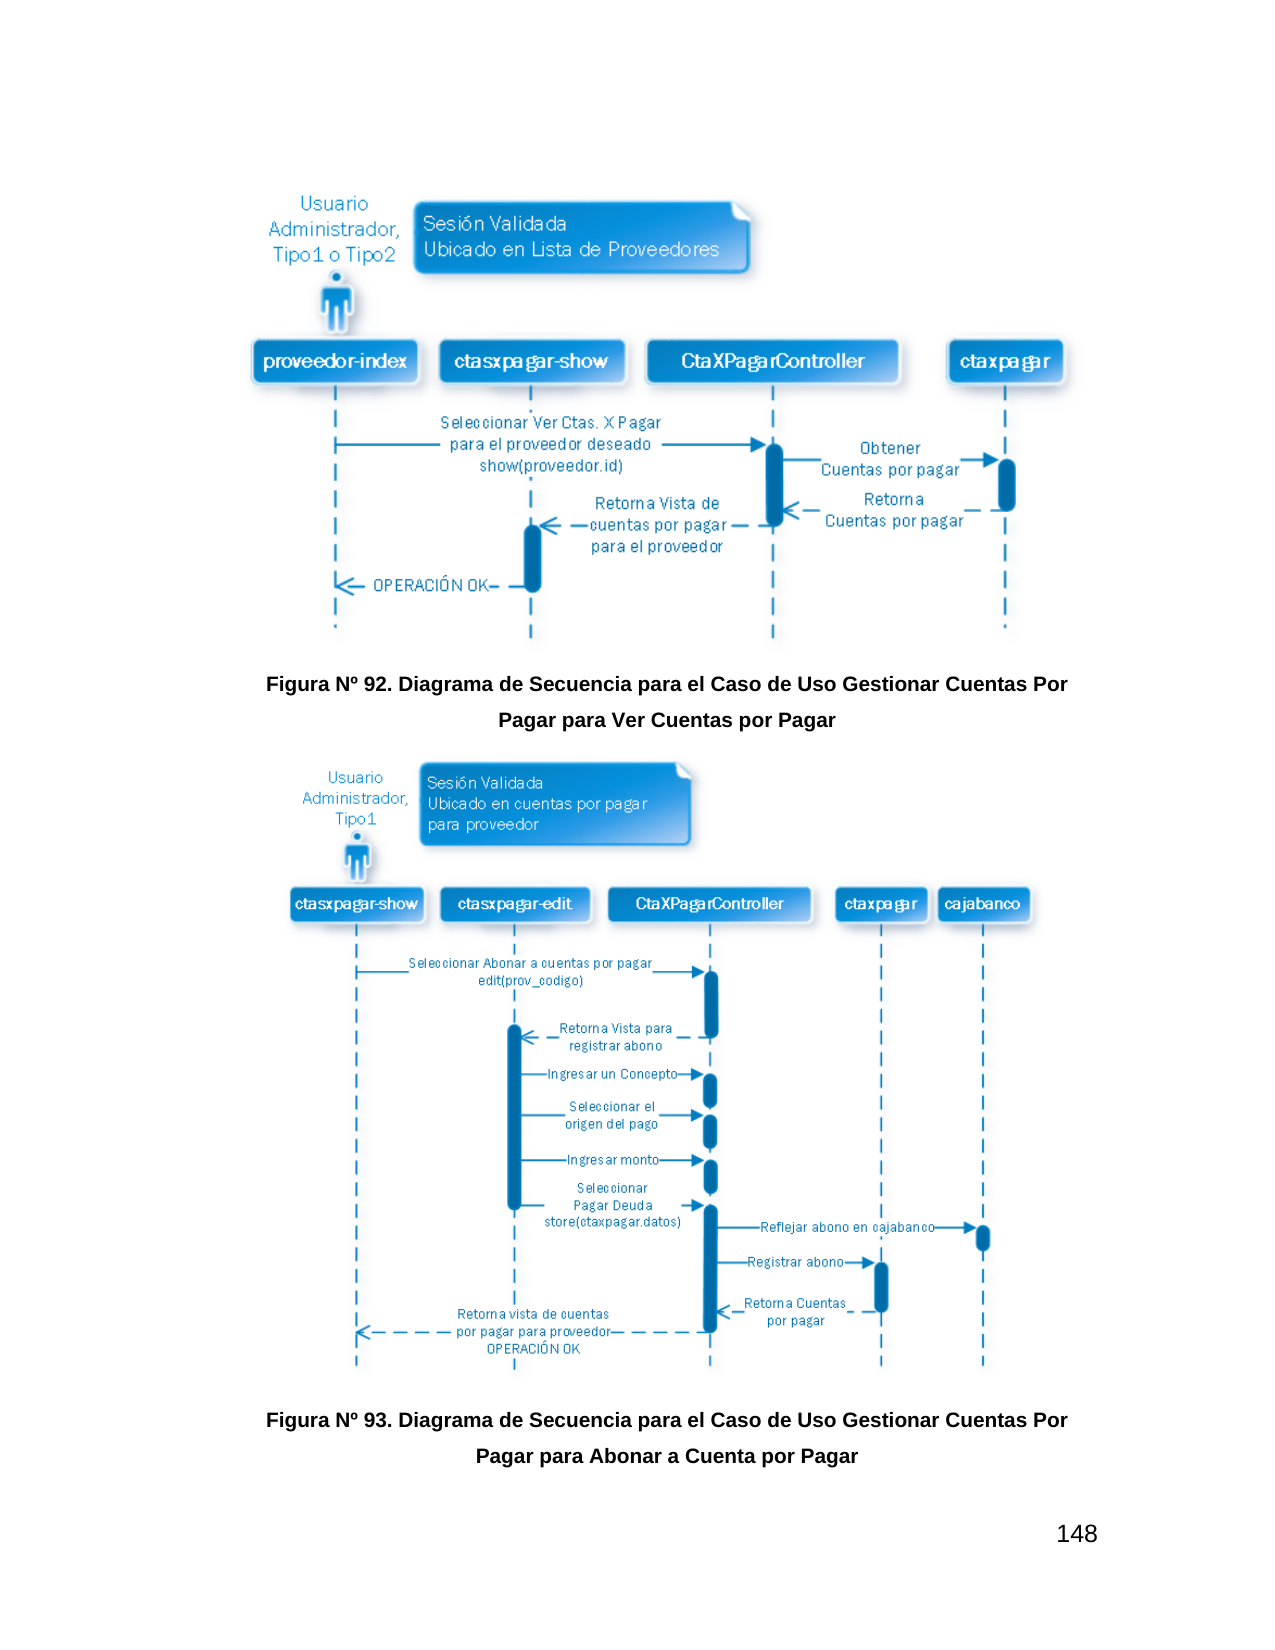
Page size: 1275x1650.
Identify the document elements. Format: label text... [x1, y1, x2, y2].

text Figura Nº 92. Diagrama de Secuencia para el Caso de Uso Gestionar Cuentas Por Pagar para Ver Cuentas por Pagar [236, 672, 1098, 732]
picture [276, 743, 1058, 1396]
text Figura Nº 93. Diagrama de Secuencia para el Caso de Uso Gestionar Cuentas Por Pagar para Abonar a Cuenta por Pagar [236, 1408, 1098, 1468]
picture [236, 177, 1098, 660]
